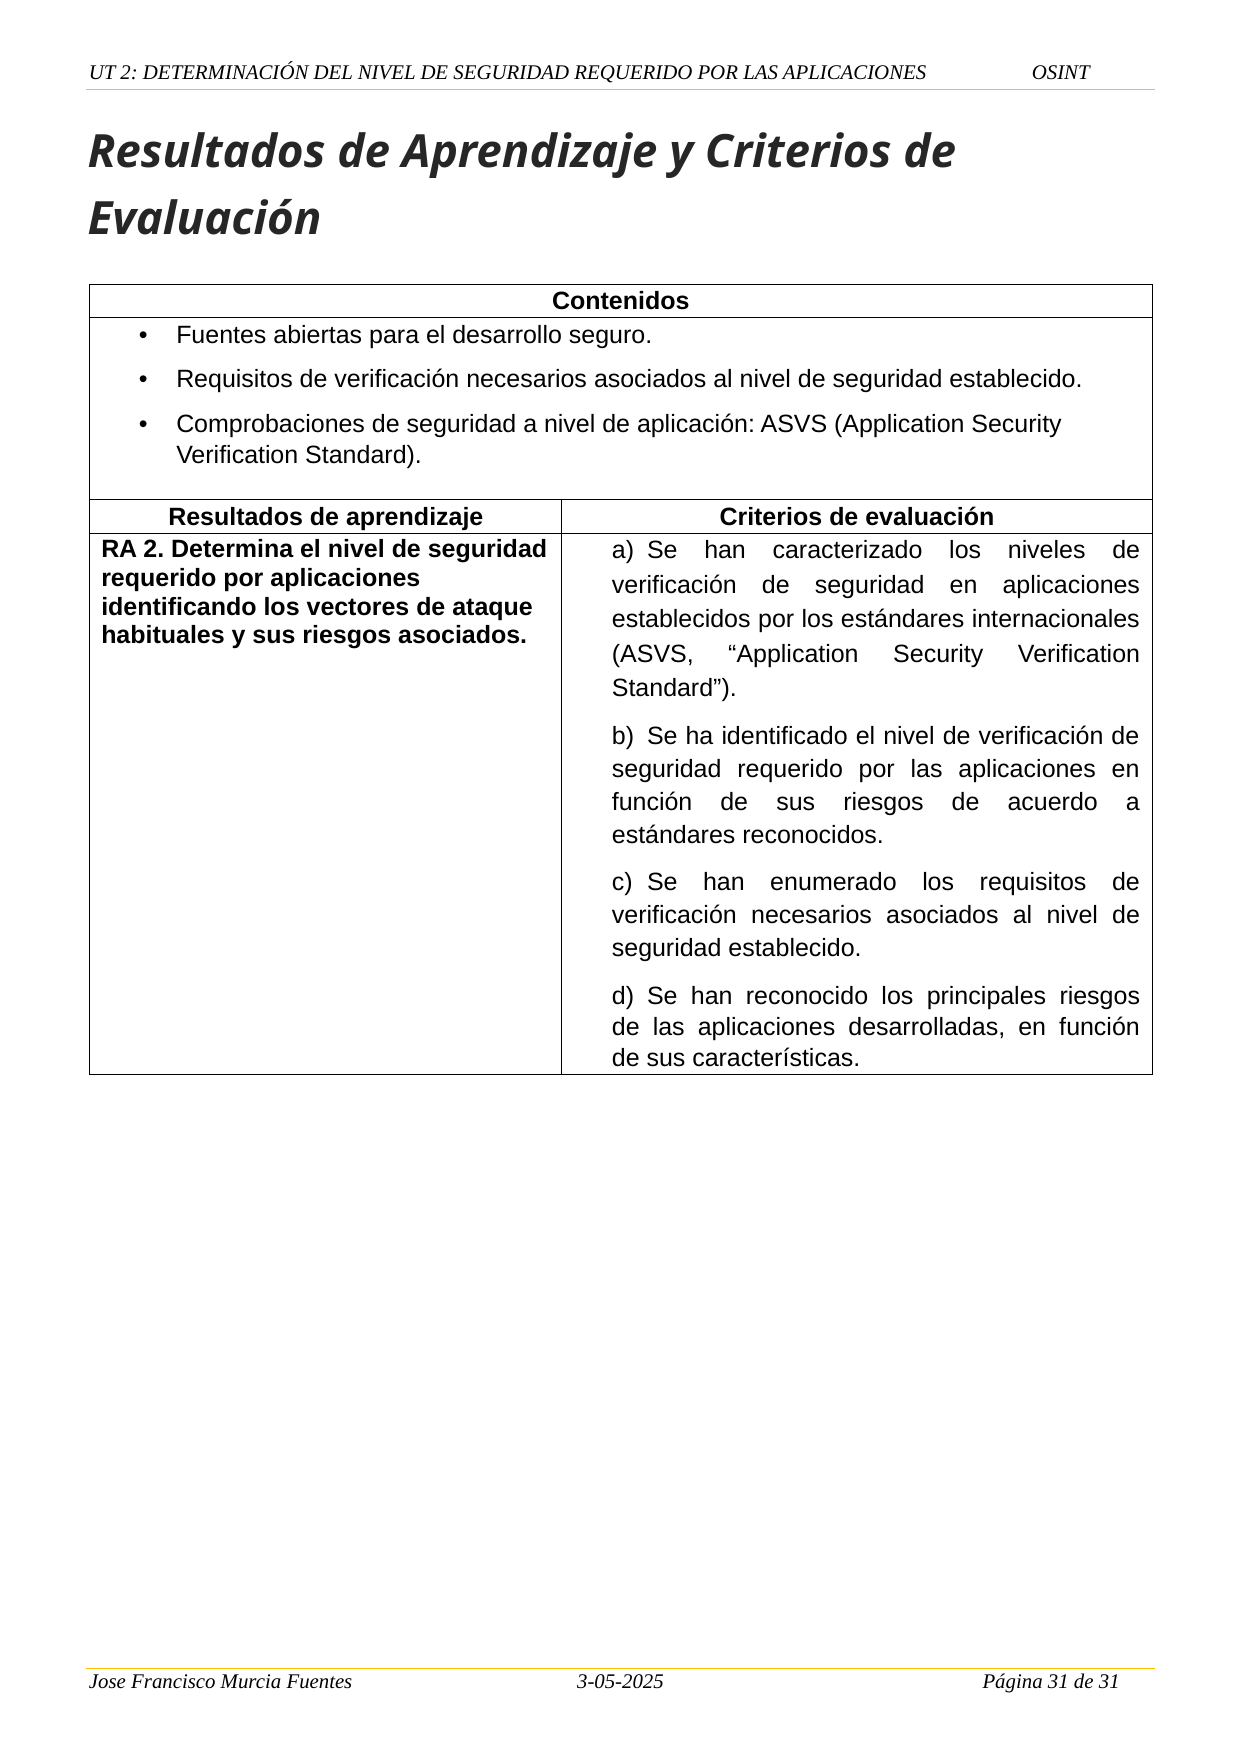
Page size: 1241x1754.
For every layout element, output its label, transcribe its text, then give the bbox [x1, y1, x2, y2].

text Evaluación [87, 185, 1227, 248]
table_cell Se han caracterizado los niveles de verificación de seguridad en aplicaciones establecidos por los estándares internacionales (ASVS, “Application Security Verification Standard”). Se ha identificado el nivel de verificación de seguridad requerido por las aplicaciones en función de sus riesgos de acuerdo a estándares reconocidos. Se han enumerado los requisitos de verificación necesarios asociados al nivel de seguridad establecido. Se han reconocido los principales riesgos de las aplicaciones desarrolladas, en función de sus características. [562, 534, 1152, 1074]
table_cell Criterios de evaluación [562, 500, 1152, 533]
text Resultados de Aprendizaje y Criterios de [87, 118, 1227, 181]
table_cell Fuentes abiertas para el desarrollo seguro. Requisitos de verificación necesarios asociados al nivel de seguridad establecido. Comprobaciones de seguridad a nivel de aplicación: ASVS (Application Security Verification Standard). [90, 318, 1152, 499]
table_cell RA 2. Determina el nivel de seguridad requerido por aplicaciones identificando los vectores de ataque habituales y sus riesgos asociados. [90, 534, 561, 1074]
table_header Contenidos [90, 285, 1152, 317]
table_cell Resultados de aprendizaje [90, 500, 561, 533]
